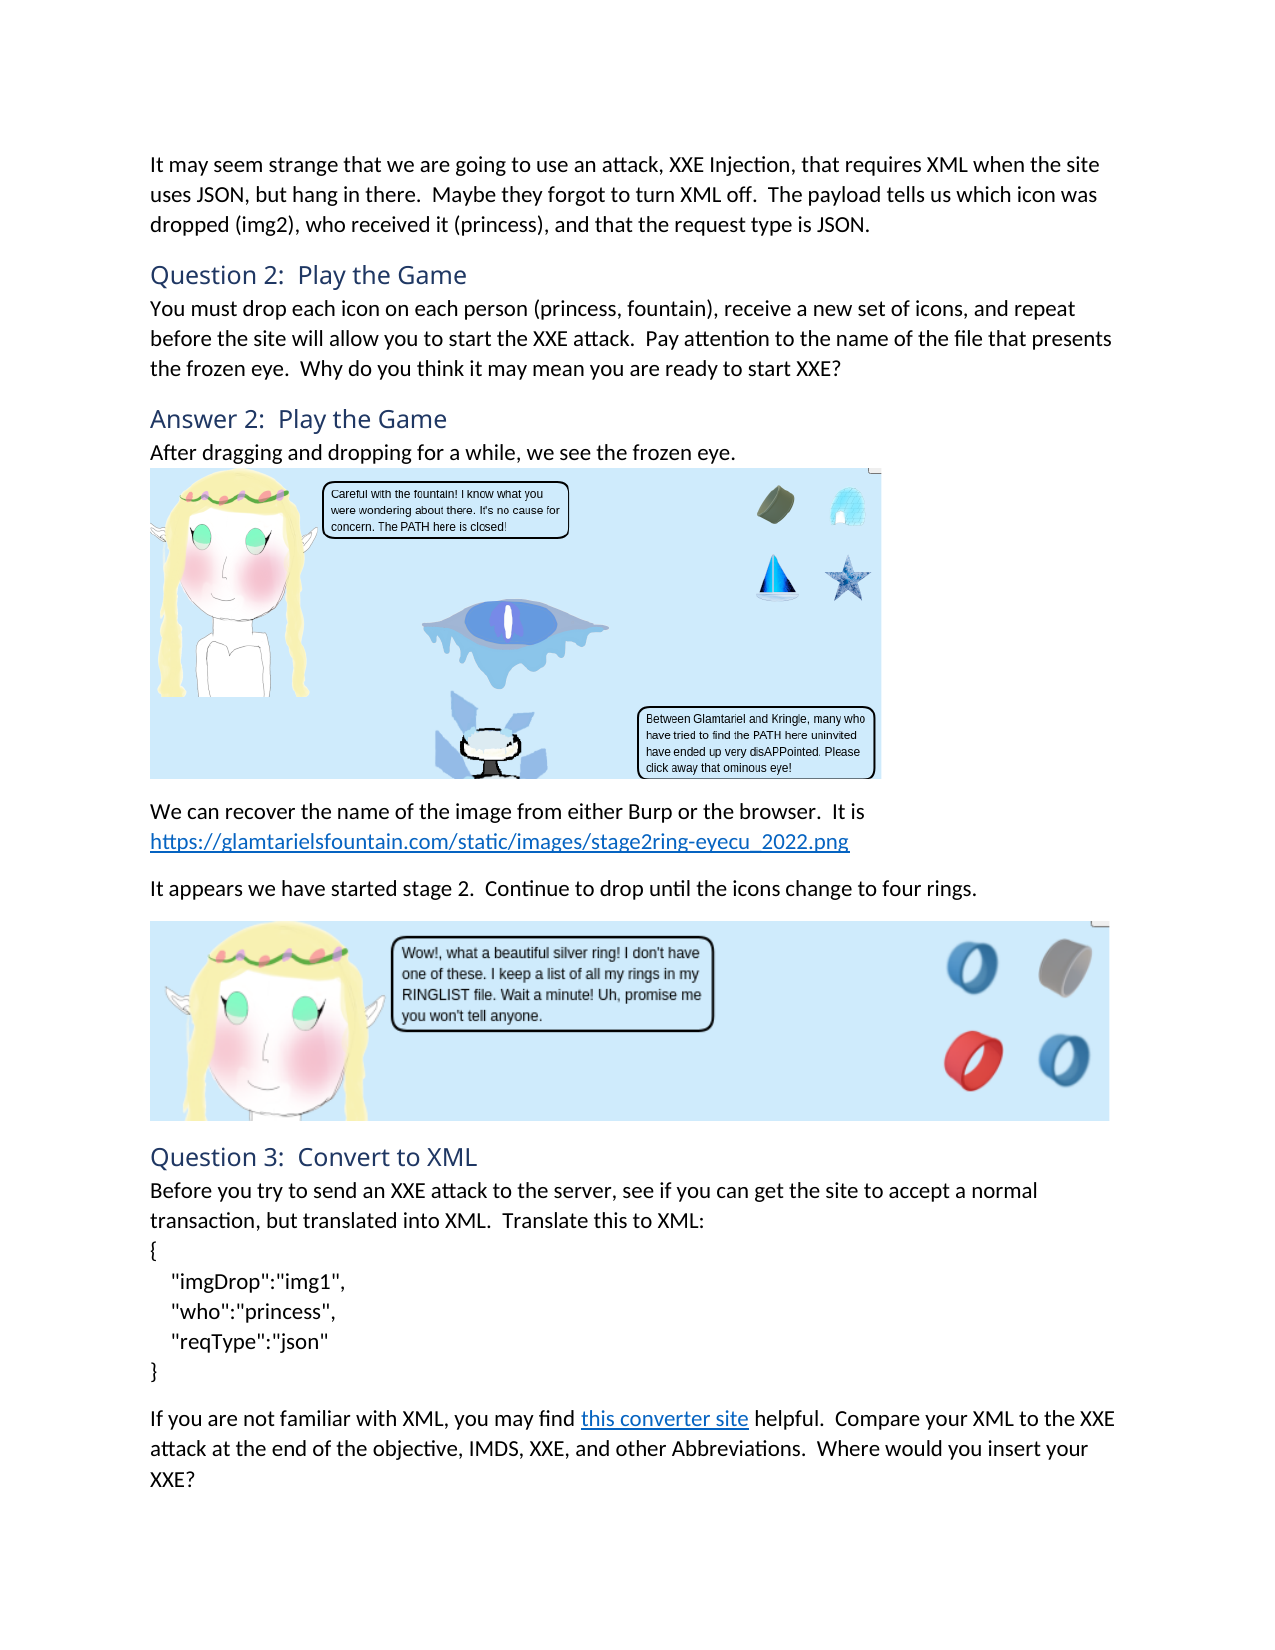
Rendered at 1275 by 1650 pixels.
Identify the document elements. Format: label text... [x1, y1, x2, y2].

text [150, 150, 1125, 238]
subtitle Question 2: Play the Game [150, 257, 1125, 291]
picture [150, 921, 1110, 1121]
picture [150, 468, 882, 779]
text You must drop each icon on each person (princess, fountain), receive a new set of icons, and repeat before the site will allow you to start the XXE attack. Pay attention to the name of the file that presents the frozen eye. Why do you think it may mean you are ready to start XXE? [150, 294, 1125, 382]
text It appears we have started stage 2. Continue to drop until the icons change to four rings. [150, 874, 1125, 902]
text We can recover the name of the image from either Burp or the browser. It is https://glamtarielsfountain.com/static/images/stage2ring-eyecu_2022.png [150, 797, 1125, 855]
subtitle Question 3: Convert to XML [150, 1139, 1125, 1173]
subtitle Answer 2: Play the Game [150, 401, 1125, 435]
text Before you try to send an XXE attack to the server, see if you can get the site to accept a normal transaction, but translated into XML. Translate this to XML: { "imgDrop":"img1", "who":"princess", "reqType":"json" } [150, 1176, 1125, 1385]
text If you are not familiar with XML, you may find this converter site helpful. Compare your XML to the XXE attack at the end of the objective, IMDS, XXE, and other Abbreviations. Where would you insert your XXE? [150, 1404, 1125, 1493]
